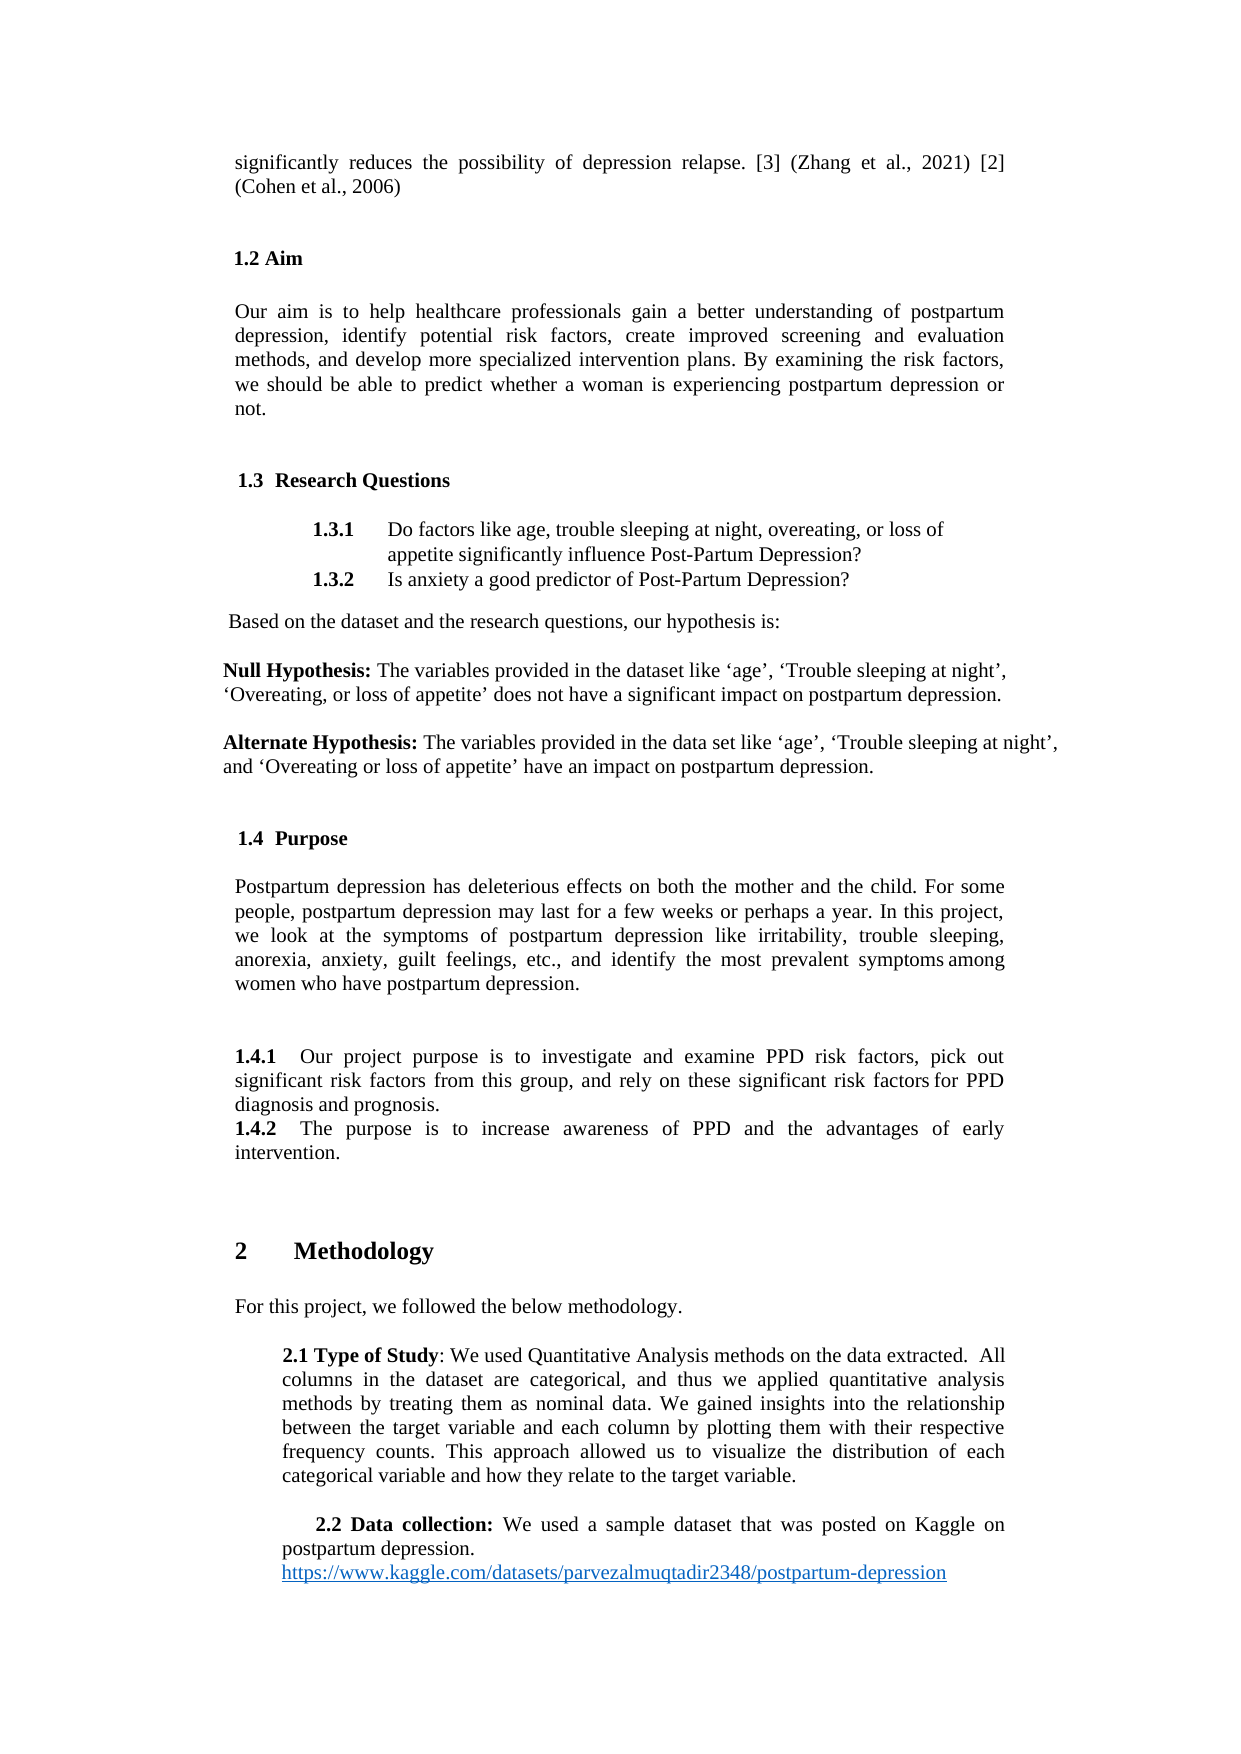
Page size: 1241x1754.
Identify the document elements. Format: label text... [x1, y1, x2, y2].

subtitle 2.2 Data collection: We used a sample dataset that was posted on Kaggle on postpartum depression. [234, 1512, 1006, 1560]
subtitle Research Questions [237, 468, 1090, 492]
list Is anxiety a good predictor of Post-Partum Depression? [312, 567, 1006, 591]
subtitle Methodology [234, 1236, 1090, 1265]
text ‘Overeating, or loss of appetite’ does not have a significant impact on postpartum depression. [150, 682, 1090, 706]
text Our aim is to help healthcare professionals gain a better understanding of postpartum depression, identify potential risk factors, create improved screening and evaluation methods, and develop more specialized intervention plans. By examining the risk factors, we should be able to predict whether a woman is experiencing postpartum depression or not. [234, 299, 1006, 419]
text 1.4.1 Our project purpose is to investigate and examine PPD risk factors, pick out significant risk factors from this group, and rely on these significant risk factors for PPD diagnosis and prognosis. [234, 1043, 1006, 1116]
text Based on the dataset and the research questions, our hypothesis is: [150, 609, 1090, 633]
subtitle For this project, we followed the below methodology. [234, 1294, 1006, 1318]
subtitle 2.1 Type of Study: We used Quantitative Analysis methods on the data extracted. All columns in the dataset are categorical, and thus we applied quantitative analysis methods by treating them as nominal data. We gained insights into the relationship between the target variable and each column by plotting them with their respective frequency counts. This approach allowed us to visualize the distribution of each categorical variable and how they relate to the target variable. [234, 1343, 1006, 1487]
subtitle 1.2 Aim [150, 246, 1090, 270]
text and ‘Overeating or loss of appetite’ have an impact on postpartum depression. [150, 754, 1090, 778]
subtitle Purpose [237, 826, 1090, 850]
text Postpartum depression has deleterious effects on both the mother and the child. For some people, postpartum depression may last for a few weeks or perhaps a year. In this project, we look at the symptoms of postpartum depression like irritability, trouble sleeping, anorexia, anxiety, guilt feelings, etc., and identify the most prevalent symptoms among women who have postpartum depression. [234, 874, 1006, 995]
text 1.4.2 The purpose is to increase awareness of PPD and the advantages of early intervention. [234, 1116, 1006, 1164]
subtitle https://www.kaggle.com/datasets/parvezalmuqtadir2348/postpartum-depression [234, 1560, 1006, 1584]
list Do factors like age, trouble sleeping at night, overeating, or loss of appetite significantly influence Post-Partum Depression? [312, 516, 1006, 566]
text Null Hypothesis: The variables provided in the dataset like ‘age’, ‘Trouble sleeping at night’, [150, 657, 1090, 682]
text Alternate Hypothesis: The variables provided in the data set like ‘age’, ‘Trouble sleeping at night’, [150, 730, 1090, 754]
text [234, 150, 1006, 198]
